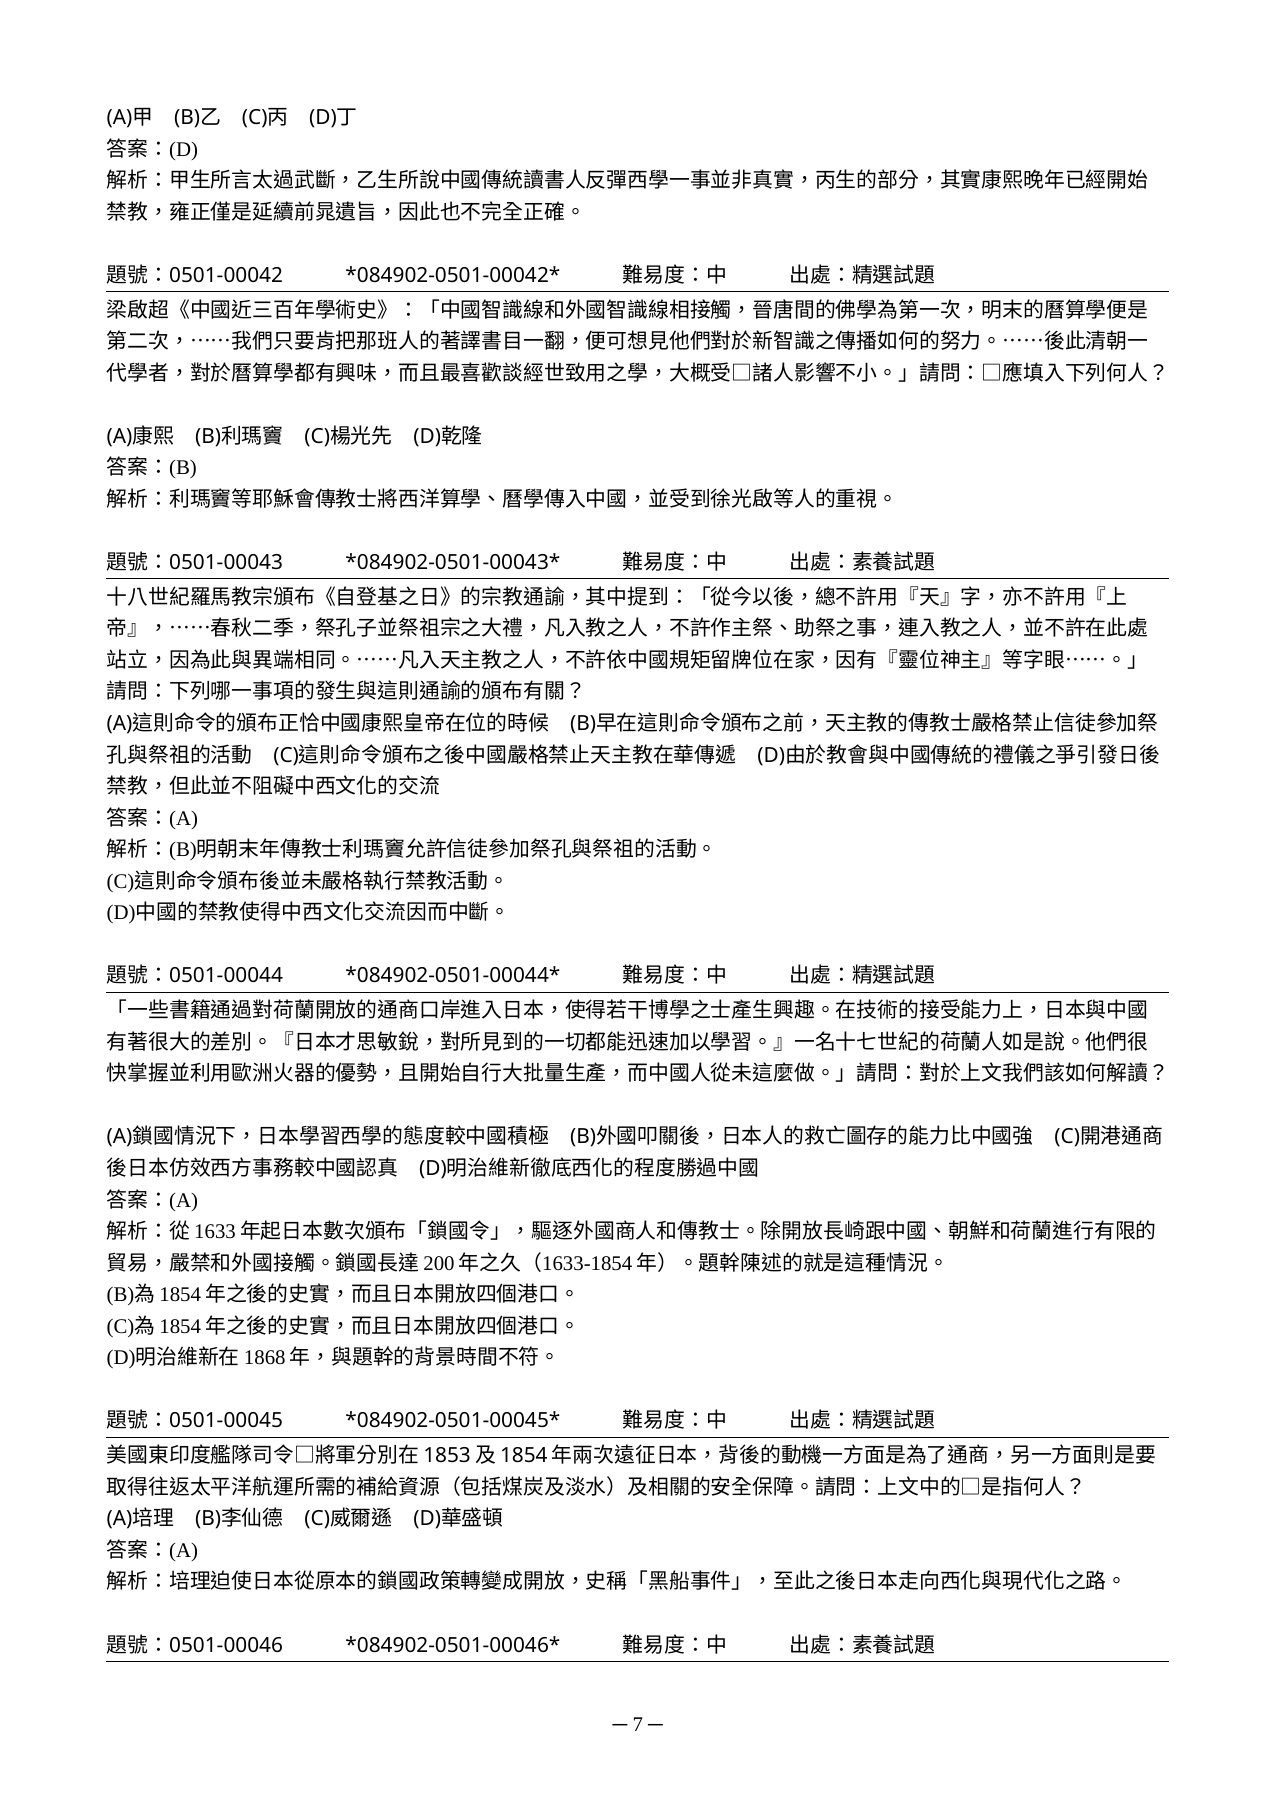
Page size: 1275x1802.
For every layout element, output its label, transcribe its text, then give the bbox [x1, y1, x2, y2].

text 解析：甲生所言太過武斷，乙生所說中國傳統讀書人反彈西學一事並非真實，丙生的部分，其實康熙晚年已經開始禁教，雍正僅是延續前晁遺旨，因此也不完全正確。 [106, 163, 1169, 226]
text 十八世紀羅馬教宗頒布《自登基之日》的宗教通諭，其中提到：「從今以後，總不許用『天』字，亦不許用『上帝』，……春秋二季，祭孔子並祭祖宗之大禮，凡入教之人，不許作主祭、助祭之事，連入教之人，並不許在此處站立，因為此與異端相同。……凡入天主教之人，不許依中國規矩留牌位在家，因有『靈位神主』等字眼……。」請問：下列哪一事項的發生與這則通諭的頒布有關？ (A)這則命令的頒布正恰中國康熙皇帝在位的時候 (B)早在這則命令頒布之前，天主教的傳教士嚴格禁止信徒參加祭孔與祭祖的活動 (C)這則命令頒布之後中國嚴格禁止天主教在華傳遞 (D)由於教會與中國傳統的禮儀之爭引發日後禁教，但此並不阻礙中西文化的交流 [106, 579, 1169, 800]
text 答案：(A) [106, 1532, 1169, 1564]
text 解析：(B)明朝末年傳教士利瑪竇允許信徒參加祭孔與祭祖的活動。 (C)這則命令頒布後並未嚴格執行禁教活動。 (D)中國的禁教使得中西文化交流因而中斷。 [106, 832, 1169, 927]
text 題號：0501-00043 *084902-0501-00043* 難易度：中 出處：素養試題 [106, 545, 1169, 578]
text 題號：0501-00044 *084902-0501-00044* 難易度：中 出處：精選試題 [106, 958, 1169, 992]
text 題號：0501-00042 *084902-0501-00042* 難易度：中 出處：精選試題 [106, 257, 1169, 291]
text 答案：(A) [106, 800, 1169, 832]
text 美國東印度艦隊司令□將軍分別在1853及1854年兩次遠征日本，背後的動機一方面是為了通商，另一方面則是要取得往返太平洋航運所需的補給資源（包括煤炭及淡水）及相關的安全保障。請問：上文中的□是指何人？ (A)培理 (B)李仙德 (C)威爾遜 (D)華盛頓 [106, 1438, 1169, 1532]
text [106, 100, 1169, 131]
text 解析：從1633年起日本數次頒布「鎖國令」，驅逐外國商人和傳教士。除開放長崎跟中國、朝鮮和荷蘭進行有限的貿易，嚴禁和外國接觸。鎖國長達200年之久（1633-1854年）。題幹陳述的就是這種情況。 (B)為1854年之後的史實，而且日本開放四個港口。 (C)為1854年之後的史實，而且日本開放四個港口。 (D)明治維新在1868年，與題幹的背景時間不符。 [106, 1214, 1169, 1372]
text 解析：培理迫使日本從原本的鎖國政策轉變成開放，史稱「黑船事件」，至此之後日本走向西化與現代化之路。 [106, 1564, 1169, 1596]
text 答案：(D) [106, 131, 1169, 163]
text 「一些書籍通過對荷蘭開放的通商口岸進入日本，使得若干博學之士產生興趣。在技術的接受能力上，日本與中國有著很大的差別。『日本才思敏銳，對所見到的一切都能迅速加以學習。』一名十七世紀的荷蘭人如是說。他們很快掌握並利用歐洲火器的優勢，且開始自行大批量生產，而中國人從未這麼做。」請問：對於上文我們該如何解讀？ (A)鎖國情況下，日本學習西學的態度較中國積極 (B)外國叩關後，日本人的救亡圖存的能力比中國強 (C)開港通商後日本仿效西方事務較中國認真 (D)明治維新徹底西化的程度勝過中國 [106, 993, 1169, 1182]
text 梁啟超《中國近三百年學術史》：「中國智識線和外國智識線相接觸，晉唐間的佛學為第一次，明末的曆算學便是第二次，……我們只要肯把那班人的著譯書目一翻，便可想見他們對於新智識之傳播如何的努力。……後此清朝一代學者，對於曆算學都有興味，而且最喜歡談經世致用之學，大概受□諸人影響不小。」請問：□應填入下列何人？ (A)康熙 (B)利瑪竇 (C)楊光先 (D)乾隆 [106, 292, 1169, 450]
text 題號：0501-00045 *084902-0501-00045* 難易度：中 出處：精選試題 [106, 1403, 1169, 1437]
text 答案：(A) [106, 1182, 1169, 1214]
text 答案：(B) [106, 450, 1169, 482]
text 題號：0501-00046 *084902-0501-00046* 難易度：中 出處：素養試題 [106, 1627, 1169, 1661]
text 解析：利瑪竇等耶穌會傳教士將西洋算學、曆學傳入中國，並受到徐光啟等人的重視。 [106, 482, 1169, 513]
